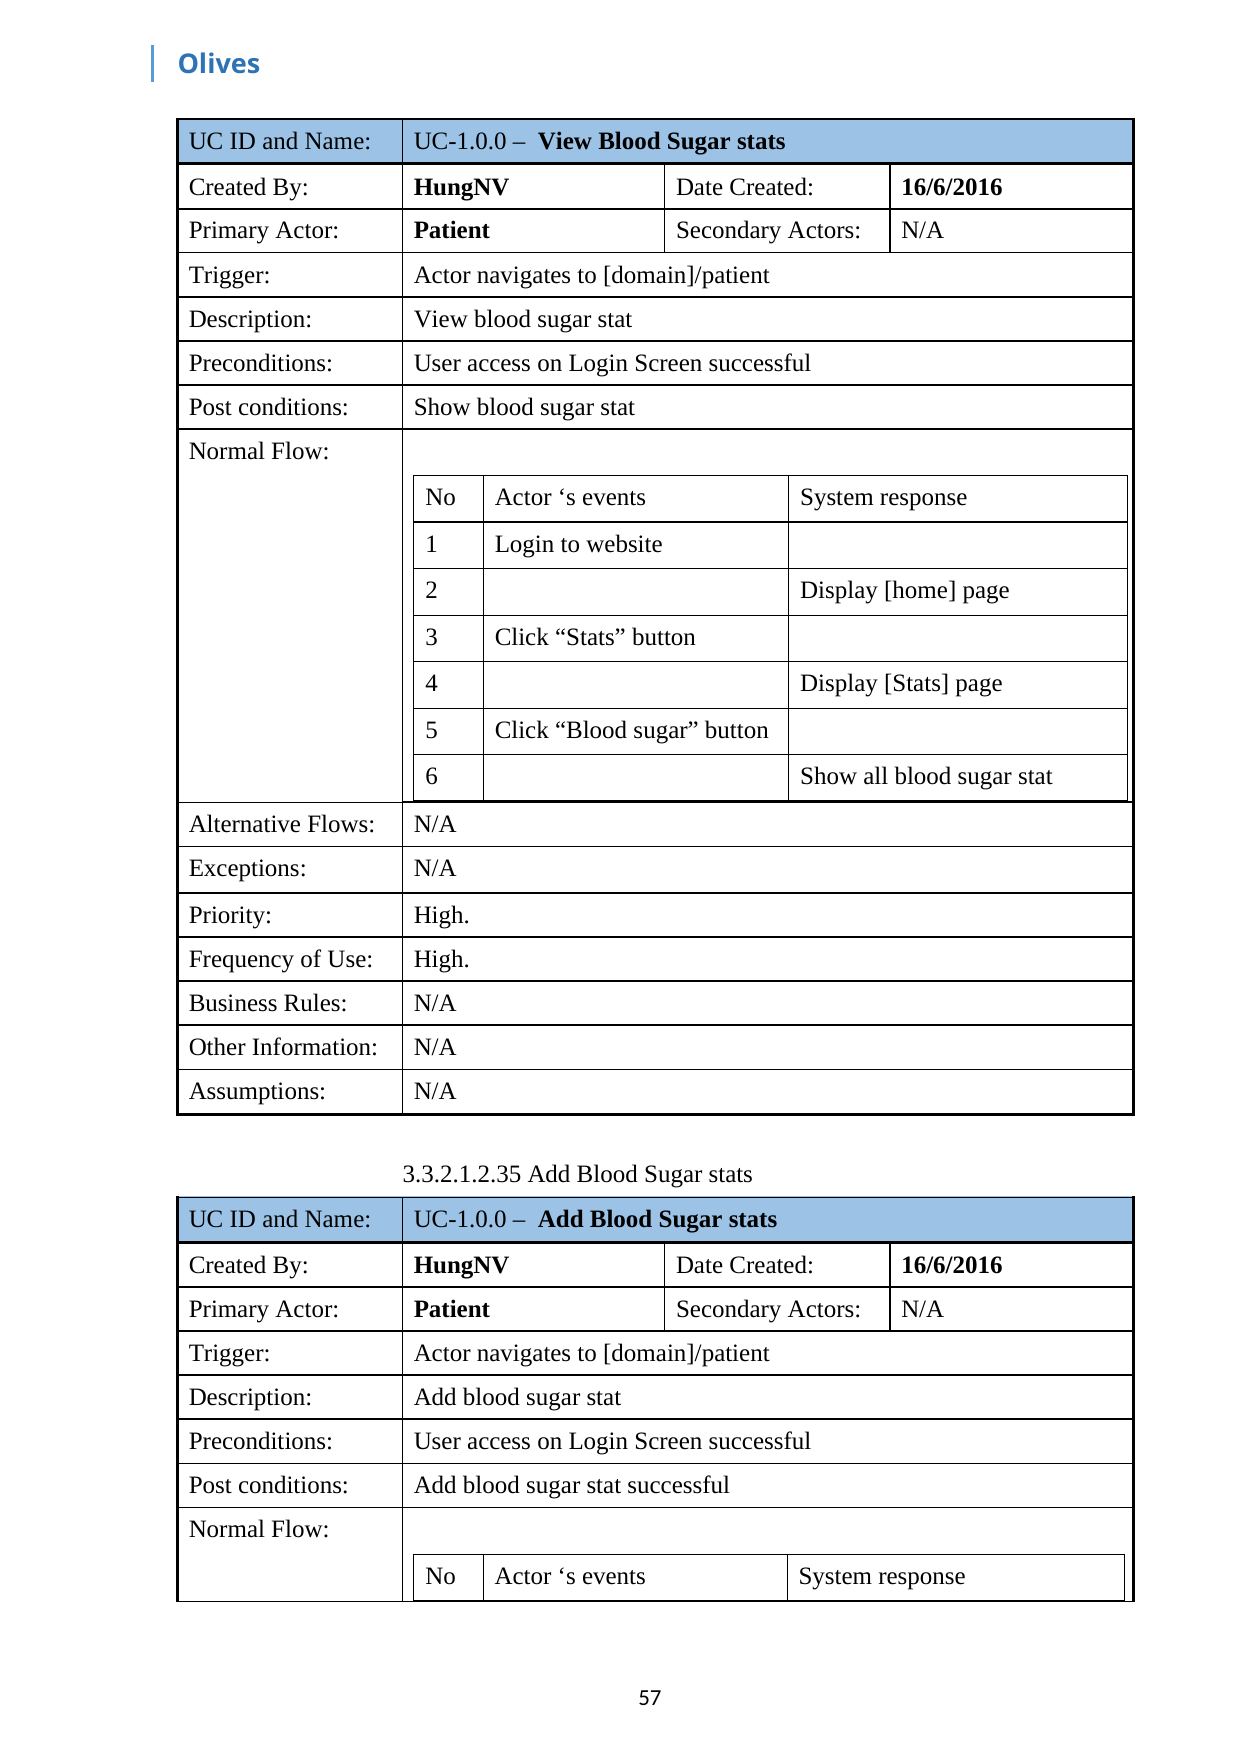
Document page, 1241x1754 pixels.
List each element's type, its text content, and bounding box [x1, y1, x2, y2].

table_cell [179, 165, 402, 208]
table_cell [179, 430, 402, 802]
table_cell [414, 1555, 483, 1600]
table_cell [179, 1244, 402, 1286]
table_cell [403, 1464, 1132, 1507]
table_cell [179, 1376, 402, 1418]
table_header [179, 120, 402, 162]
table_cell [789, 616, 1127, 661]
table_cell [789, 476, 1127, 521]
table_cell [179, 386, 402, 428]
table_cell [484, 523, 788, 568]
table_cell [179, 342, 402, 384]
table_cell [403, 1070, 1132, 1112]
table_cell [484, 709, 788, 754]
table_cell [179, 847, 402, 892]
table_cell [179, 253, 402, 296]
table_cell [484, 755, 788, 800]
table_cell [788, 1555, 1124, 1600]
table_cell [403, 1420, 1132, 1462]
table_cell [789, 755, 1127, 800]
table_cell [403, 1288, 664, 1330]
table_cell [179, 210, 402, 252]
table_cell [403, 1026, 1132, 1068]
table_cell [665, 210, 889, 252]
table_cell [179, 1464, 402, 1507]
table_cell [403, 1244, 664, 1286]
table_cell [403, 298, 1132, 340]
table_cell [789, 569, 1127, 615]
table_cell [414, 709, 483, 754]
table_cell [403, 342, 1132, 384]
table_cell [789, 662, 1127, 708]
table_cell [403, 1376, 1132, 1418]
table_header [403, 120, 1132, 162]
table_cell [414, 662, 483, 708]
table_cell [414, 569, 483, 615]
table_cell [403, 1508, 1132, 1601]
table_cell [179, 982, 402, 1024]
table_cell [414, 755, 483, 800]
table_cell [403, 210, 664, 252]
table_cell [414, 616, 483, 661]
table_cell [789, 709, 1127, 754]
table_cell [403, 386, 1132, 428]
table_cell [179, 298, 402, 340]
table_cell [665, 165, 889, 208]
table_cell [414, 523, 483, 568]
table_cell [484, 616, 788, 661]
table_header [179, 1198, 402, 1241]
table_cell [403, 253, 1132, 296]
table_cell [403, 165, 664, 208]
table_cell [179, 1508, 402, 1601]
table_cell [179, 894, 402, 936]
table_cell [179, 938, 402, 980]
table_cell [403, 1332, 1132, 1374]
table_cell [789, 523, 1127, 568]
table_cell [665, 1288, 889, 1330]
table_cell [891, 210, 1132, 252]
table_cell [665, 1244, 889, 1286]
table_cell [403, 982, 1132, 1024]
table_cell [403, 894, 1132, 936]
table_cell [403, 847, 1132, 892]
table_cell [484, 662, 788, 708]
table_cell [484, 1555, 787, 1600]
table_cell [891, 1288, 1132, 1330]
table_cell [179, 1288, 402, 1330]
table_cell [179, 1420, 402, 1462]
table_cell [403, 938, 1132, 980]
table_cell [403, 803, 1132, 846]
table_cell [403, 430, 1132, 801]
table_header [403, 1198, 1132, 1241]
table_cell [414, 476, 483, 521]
text 3.3.2.1.2.35 Add Blood Sugar stats [327, 1159, 1122, 1188]
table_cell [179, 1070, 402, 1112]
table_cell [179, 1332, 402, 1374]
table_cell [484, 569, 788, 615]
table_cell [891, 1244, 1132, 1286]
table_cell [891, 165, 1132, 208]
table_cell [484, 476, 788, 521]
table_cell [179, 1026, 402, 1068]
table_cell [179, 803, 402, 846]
